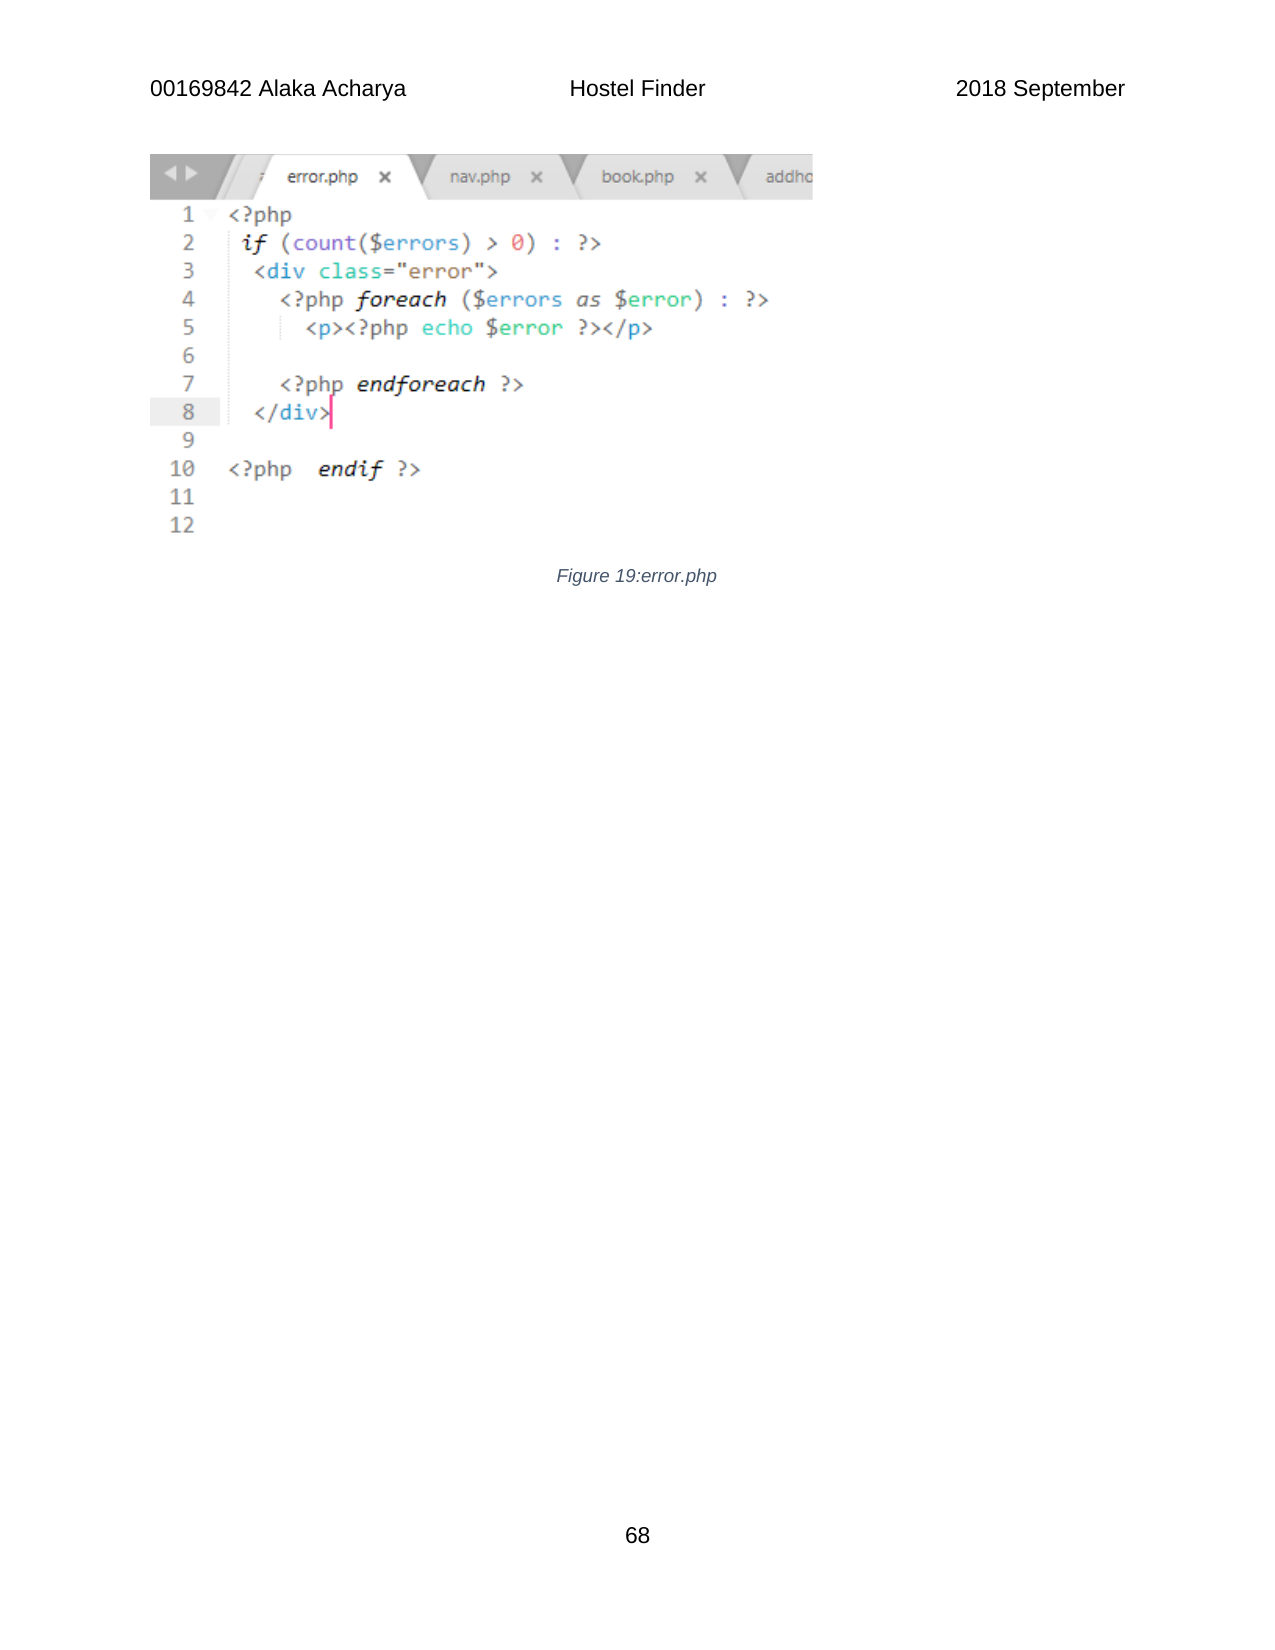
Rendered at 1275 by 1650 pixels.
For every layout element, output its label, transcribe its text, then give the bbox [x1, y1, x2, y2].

text Figure 19:error.php [150, 565, 1125, 587]
picture [150, 154, 813, 547]
